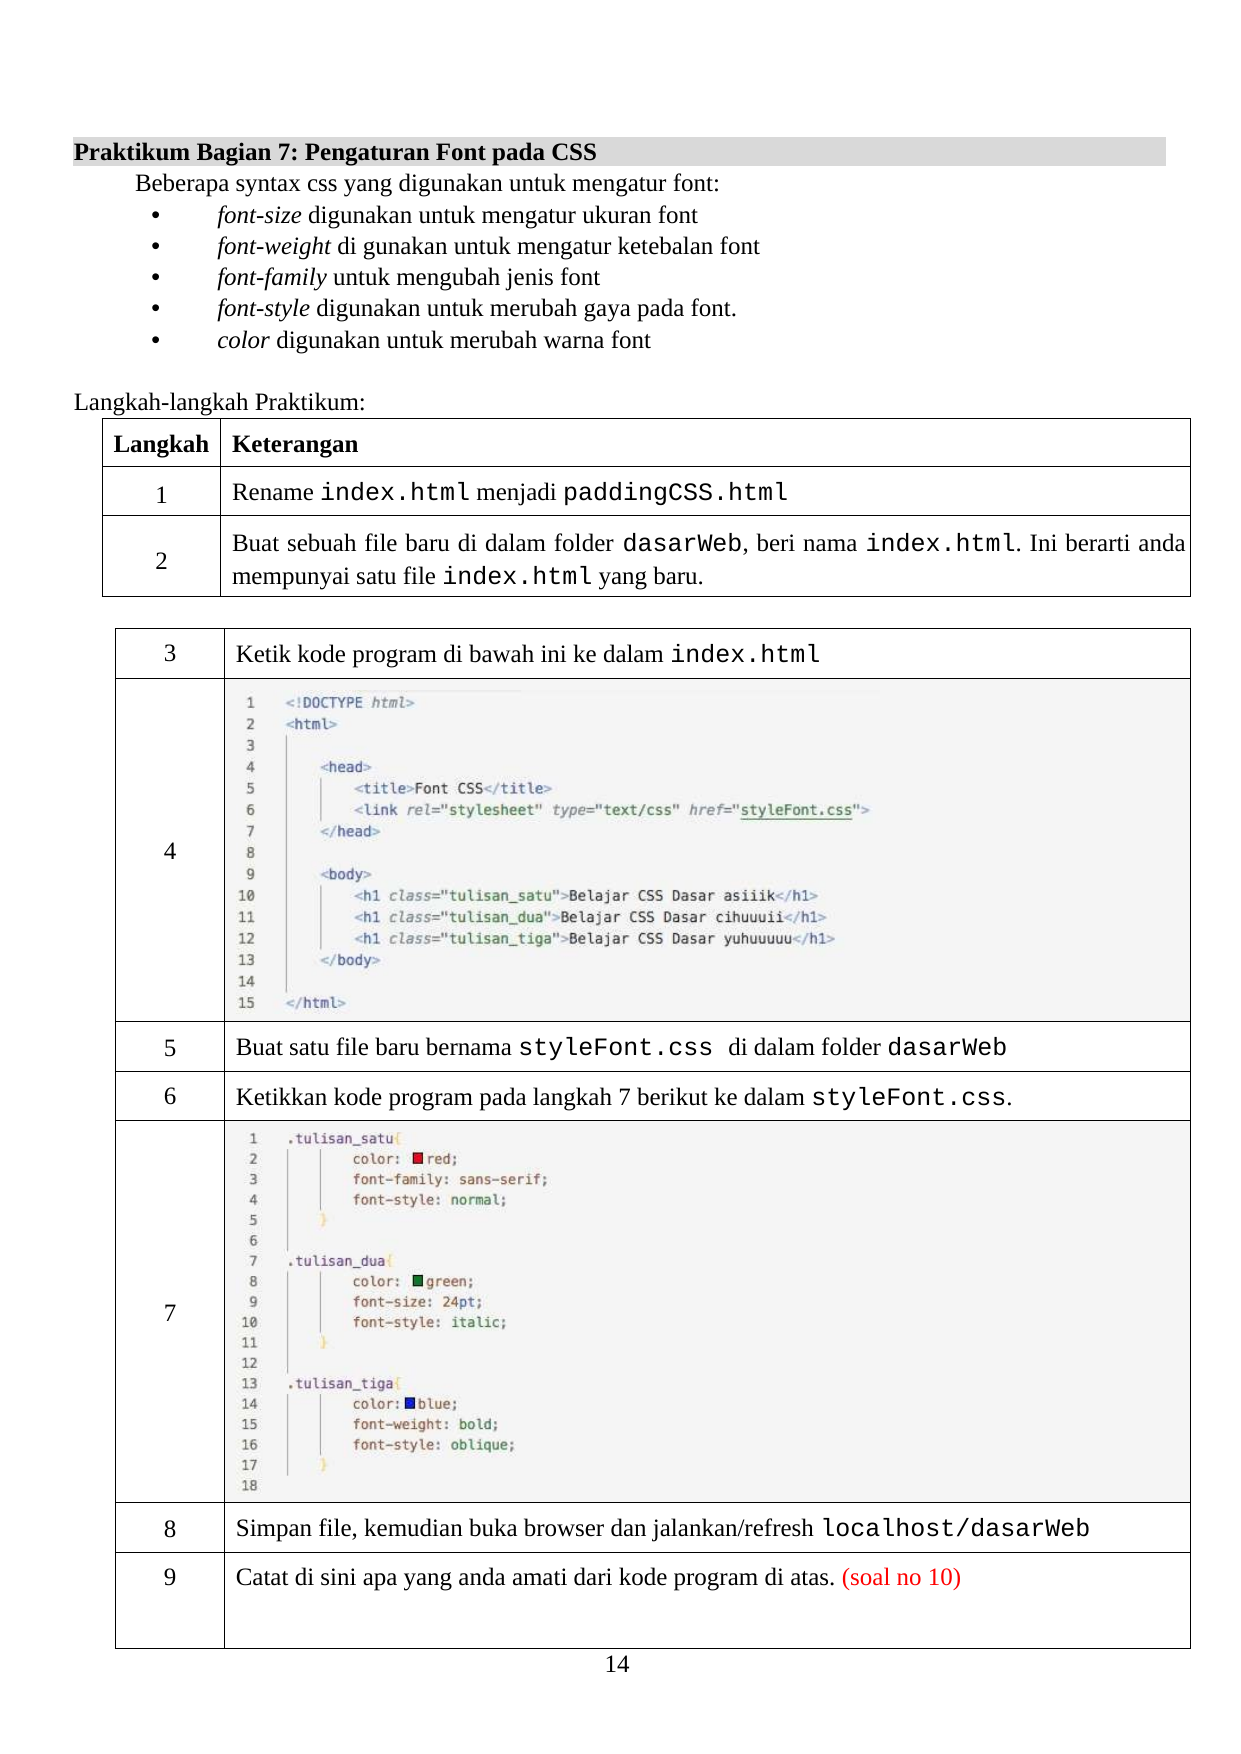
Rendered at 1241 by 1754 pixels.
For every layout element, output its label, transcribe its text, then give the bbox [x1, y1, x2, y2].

table_cell Ketikkan kode program pada langkah 7 berikut ke dalam styleFont.css. [225, 1072, 1190, 1120]
table_header Langkah [103, 419, 220, 466]
list font-style digunakan untuk merubah gaya pada font. [113, 293, 1166, 322]
table_cell Rename index.html menjadi paddingCSS.html [221, 467, 1190, 515]
table_cell 1 [103, 467, 220, 515]
table_cell 4 [116, 679, 224, 1021]
list font-family untuk mengubah jenis font [113, 262, 1166, 291]
list color digunakan untuk merubah warna font [113, 324, 1166, 353]
list font-size digunakan untuk mengatur ukuran font [113, 199, 1166, 228]
table_cell Simpan file, kemudian buka browser dan jalankan/refresh localhost/dasarWeb [225, 1503, 1190, 1552]
table_cell 7 [116, 1121, 224, 1502]
table_cell 6 [116, 1072, 224, 1120]
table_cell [225, 1553, 1190, 1648]
list font-weight di gunakan untuk mengatur ketebalan font [113, 231, 1166, 260]
picture [236, 690, 880, 1014]
table_cell Buat satu file baru bernama styleFont.css di dalam folder dasarWeb [225, 1022, 1190, 1071]
table_header Keterangan [221, 419, 1190, 466]
table_cell Buat sebuah file baru di dalam folder dasarWeb, beri nama index.html. Ini berarti anda mempunyai satu file index.html yang baru. [221, 516, 1190, 596]
text Langkah-langkah Praktikum: [73, 387, 1166, 416]
table_cell [225, 679, 1190, 1021]
table_cell [225, 1121, 1190, 1502]
subtitle Praktikum Bagian 7: Pengaturan Font pada CSS [73, 137, 1166, 166]
text Beberapa syntax css yang digunakan untuk mengatur font: [67, 168, 720, 197]
table_cell 5 [116, 1022, 224, 1071]
table_cell 9 [116, 1553, 224, 1648]
table_cell 8 [116, 1503, 224, 1552]
picture [235, 1132, 619, 1495]
table_cell 2 [103, 516, 220, 596]
table_header 3 [116, 629, 224, 677]
table_header Ketik kode program di bawah ini ke dalam index.html [225, 629, 1190, 677]
